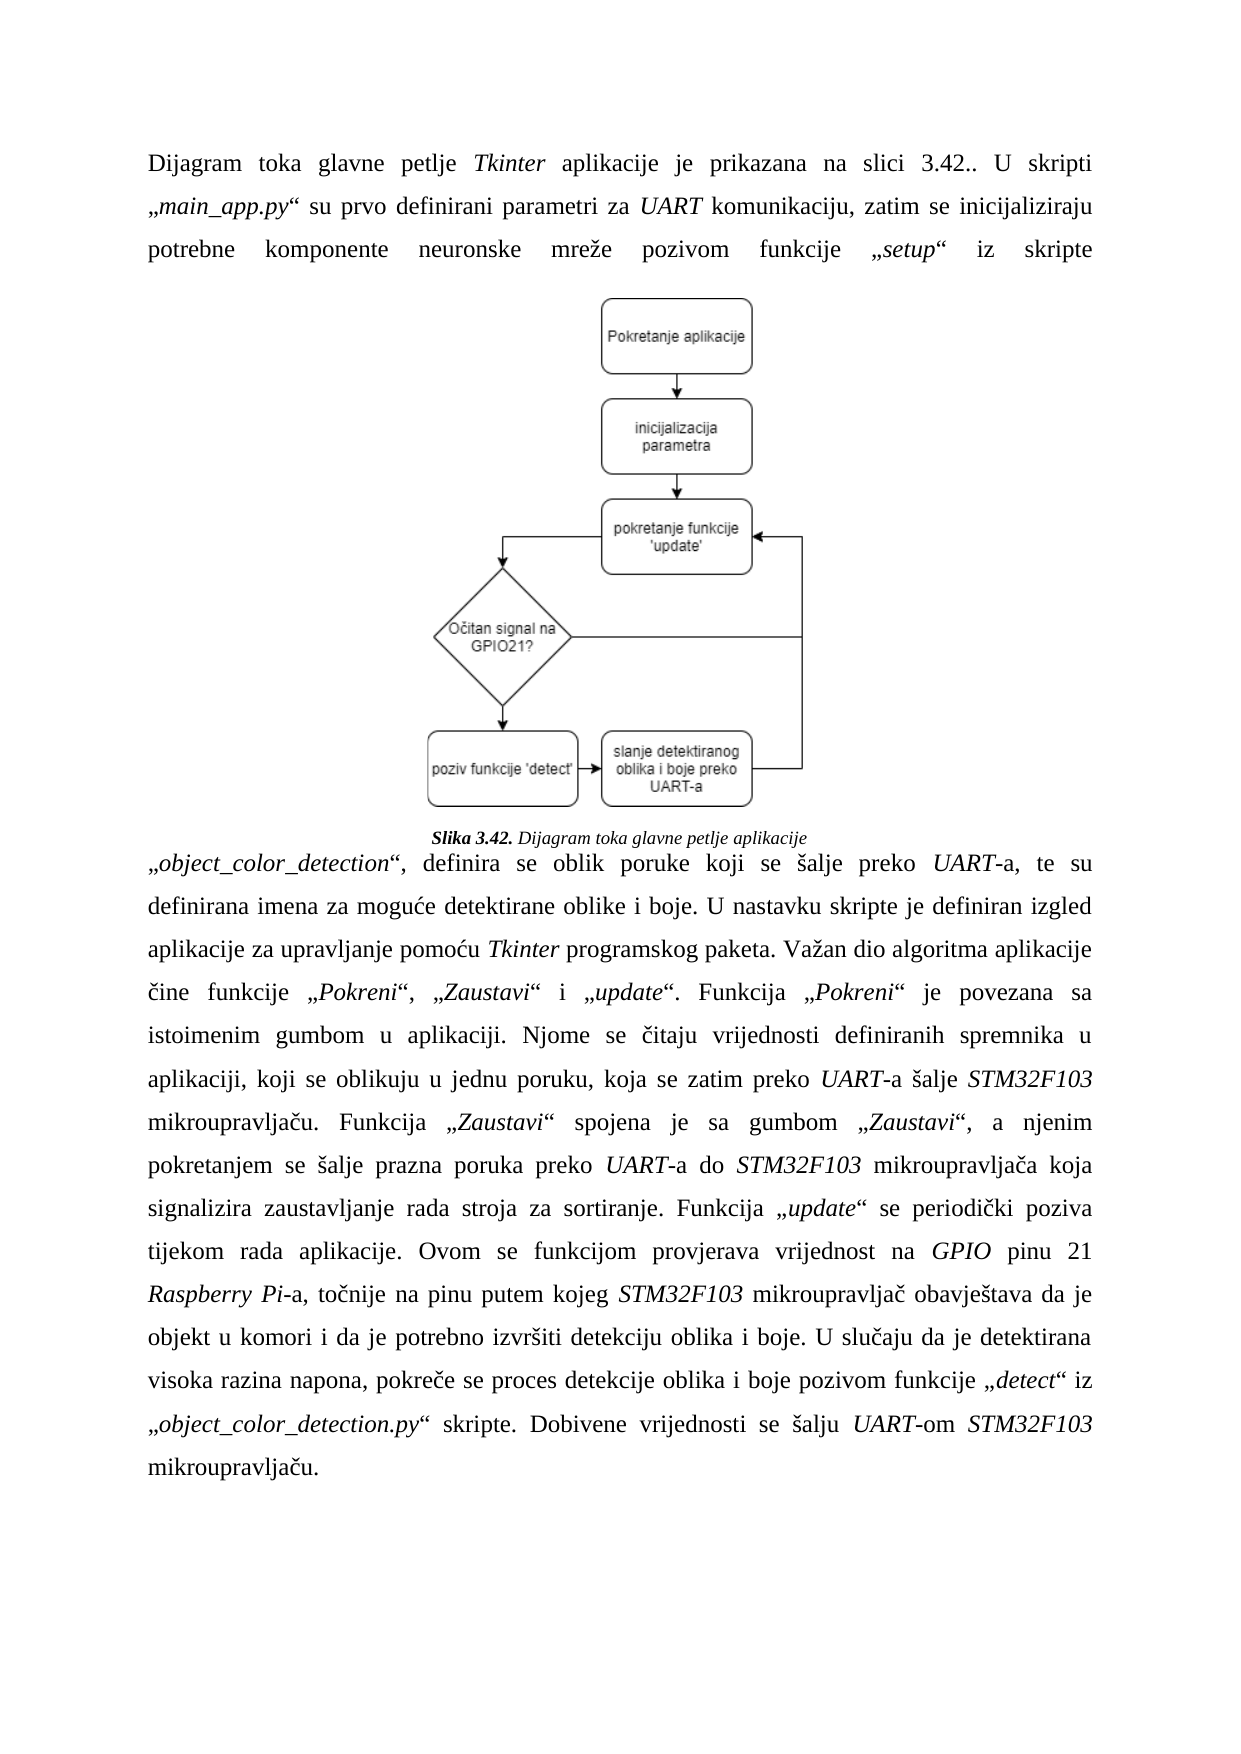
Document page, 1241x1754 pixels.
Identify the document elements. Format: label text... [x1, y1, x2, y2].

text Dijagram toka glavne petlje Tkinter aplikacije je prikazana na slici 3.42.. U skripti „main_app.py“ su prvo definirani parametri za UART komunikaciju, zatim se inicijaliziraju potrebne komponente neuronske mreže pozivom funkcije „setup“ iz skripte „object_color_detection“, definira se oblik poruke koji se šalje preko UART-a, te su definirana imena za moguće detektirane oblike i boje. U nastavku skripte je definiran izgled aplikacije za upravljanje pomoću Tkinter programskog paketa. Važan dio algoritma aplikacije čine funkcije „Pokreni“, „Zaustavi“ i „update“. Funkcija „Pokreni“ je povezana sa istoimenim gumbom u aplikaciji. Njome se čitaju vrijednosti definiranih spremnika u aplikaciji, koji se oblikuju u jednu poruku, koja se zatim preko UART-a šalje STM32F103 mikroupravljaču. Funkcija „Zaustavi“ spojena je sa gumbom „Zaustavi“, a njenim pokretanjem se šalje prazna poruka preko UART-a do STM32F103 mikroupravljača koja signalizira zaustavljanje rada stroja za sortiranje. Funkcija „update“ se periodički poziva tijekom rada aplikacije. Ovom se funkcijom provjerava vrijednost na GPIO pinu 21 Raspberry Pi-a, točnije na pinu putem kojeg STM32F103 mikroupravljač obavještava da je objekt u komori i da je potrebno izvršiti detekciju oblika i boje. U slučaju da je detektirana visoka razina napona, pokreče se proces detekcije oblika i boje pozivom funkcije „detect“ iz „object_color_detection.py“ skripte. Dobivene vrijednosti se šalju UART-om STM32F103 mikroupravljaču. [148, 148, 1093, 1481]
picture [427, 298, 813, 807]
